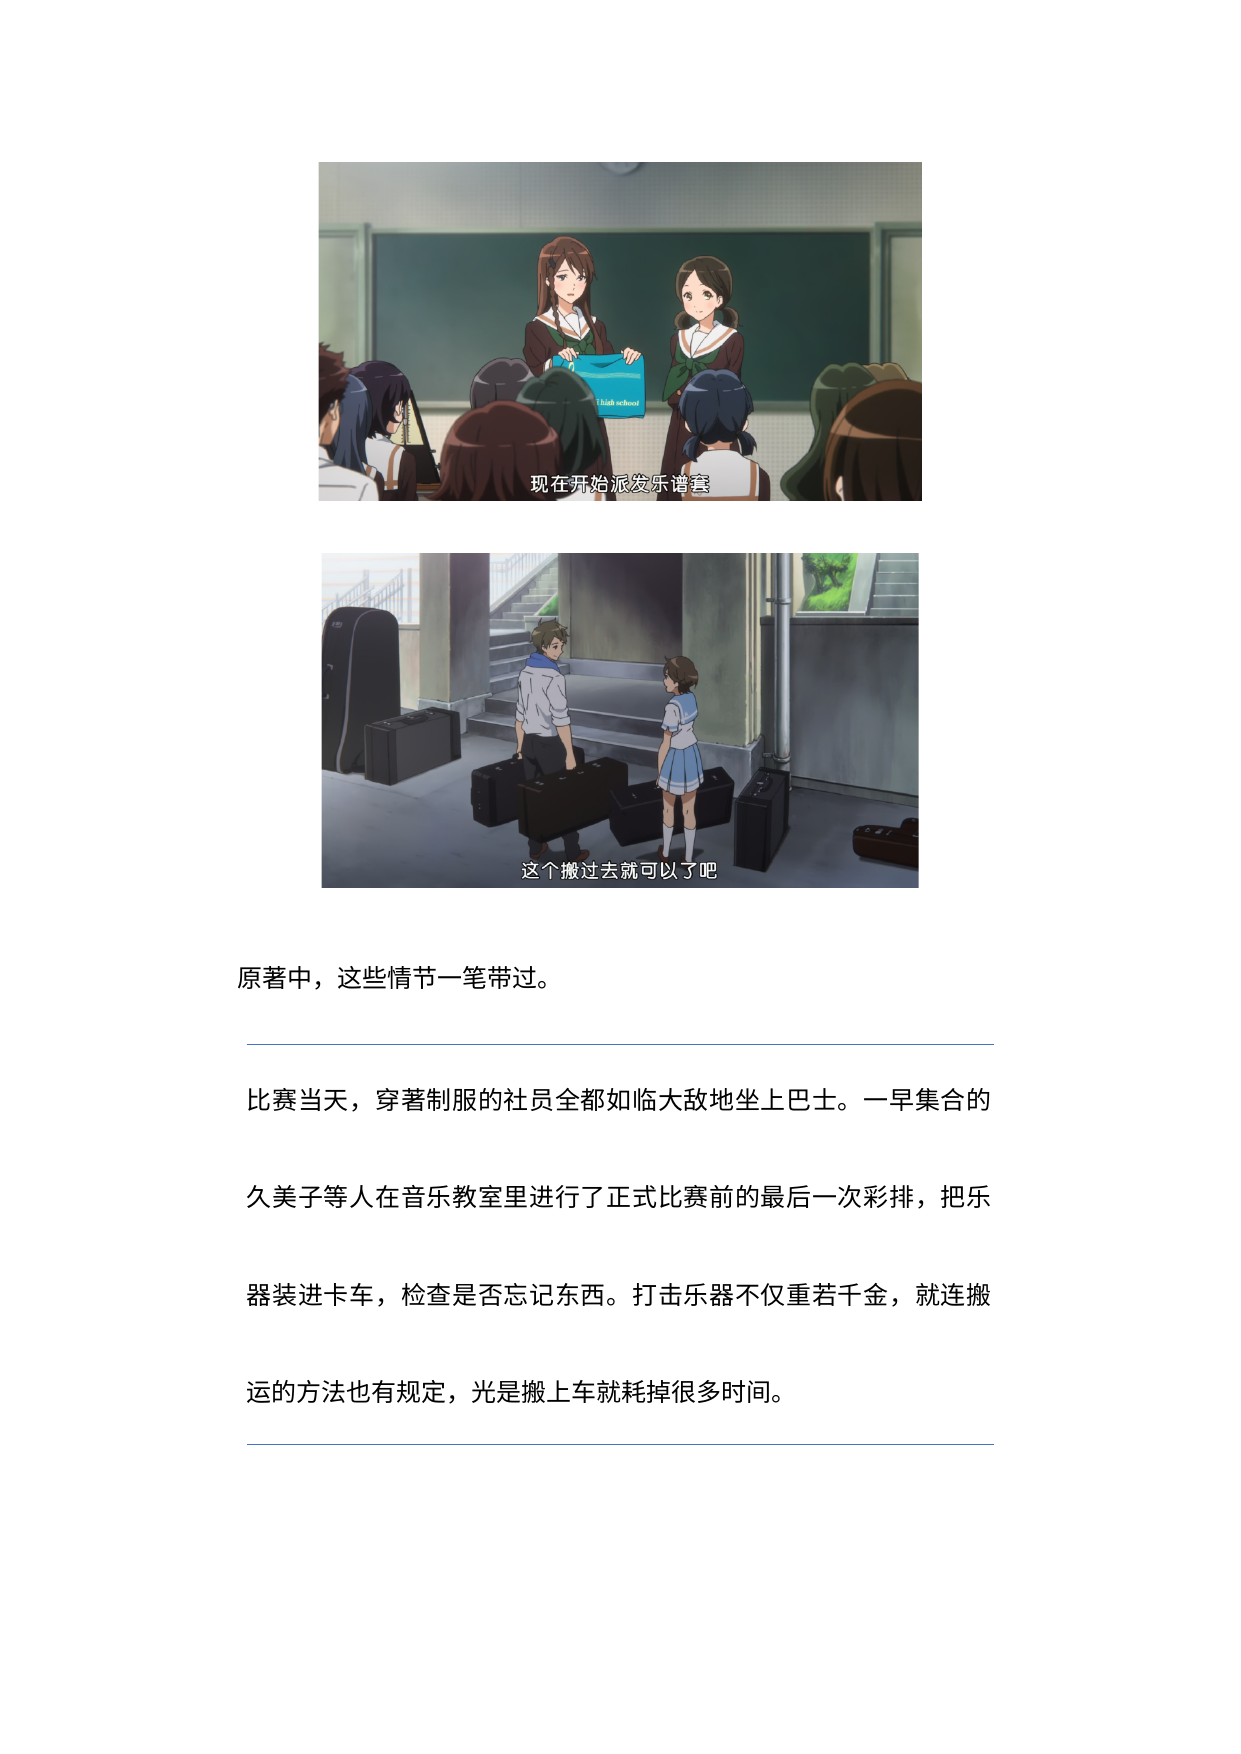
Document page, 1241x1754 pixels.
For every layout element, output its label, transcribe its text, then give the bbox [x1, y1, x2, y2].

text 比赛当天，穿著制服的社员全都如临大敌地坐上巴士。一早集合的久美子等人在音乐教室里进行了正式比赛前的最后一次彩排，把乐器装进卡车，检查是否忘记东西。打击乐器不仅重若千金，就连搬运的方法也有规定，光是搬上车就耗掉很多时间。 [247, 1045, 994, 1444]
picture [318, 162, 922, 501]
text 原著中，这些情节一笔带过。 [187, 944, 1053, 1009]
picture [321, 553, 919, 888]
